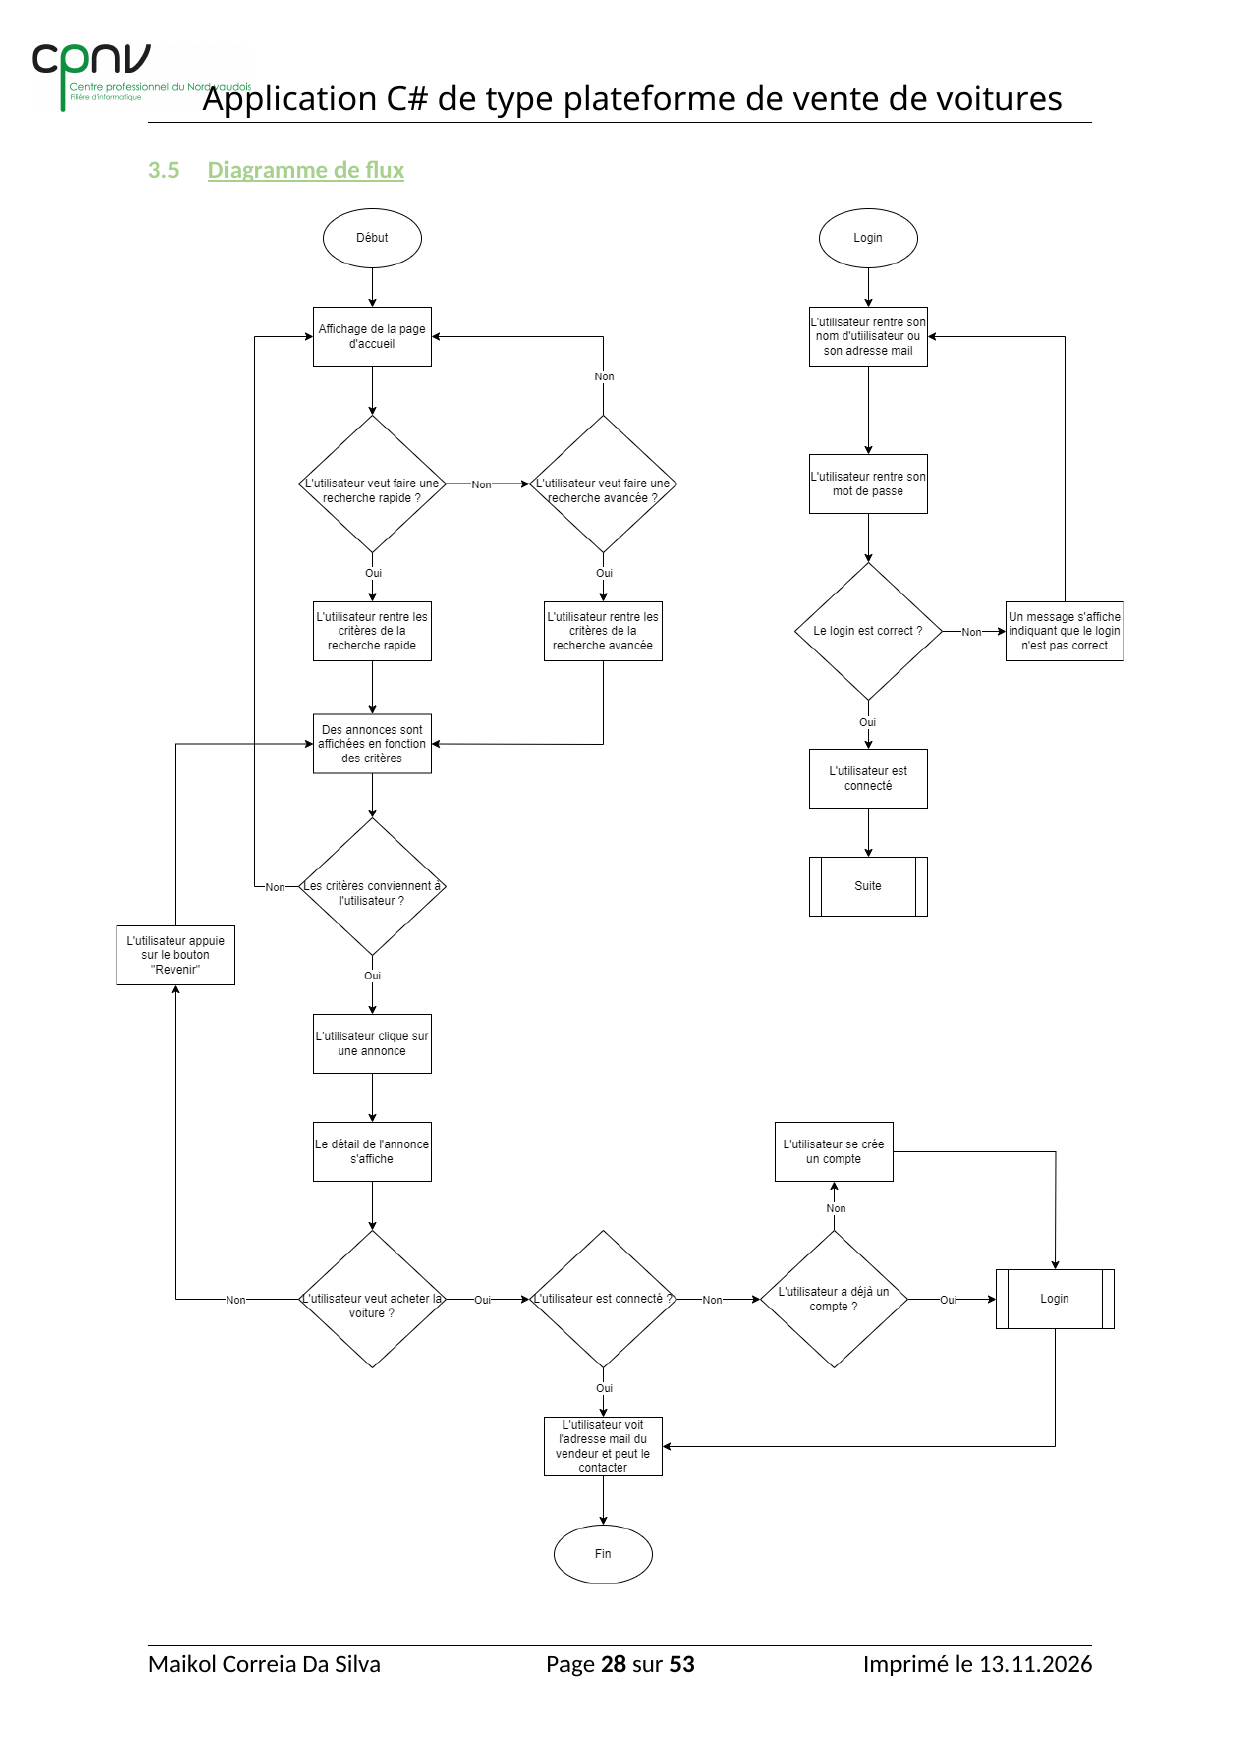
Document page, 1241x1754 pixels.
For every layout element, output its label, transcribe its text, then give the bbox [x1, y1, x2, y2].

picture [116, 208, 1124, 1584]
picture [229, 94, 239, 108]
picture [32, 44, 251, 112]
subtitle Diagramme de flux [148, 154, 1092, 184]
